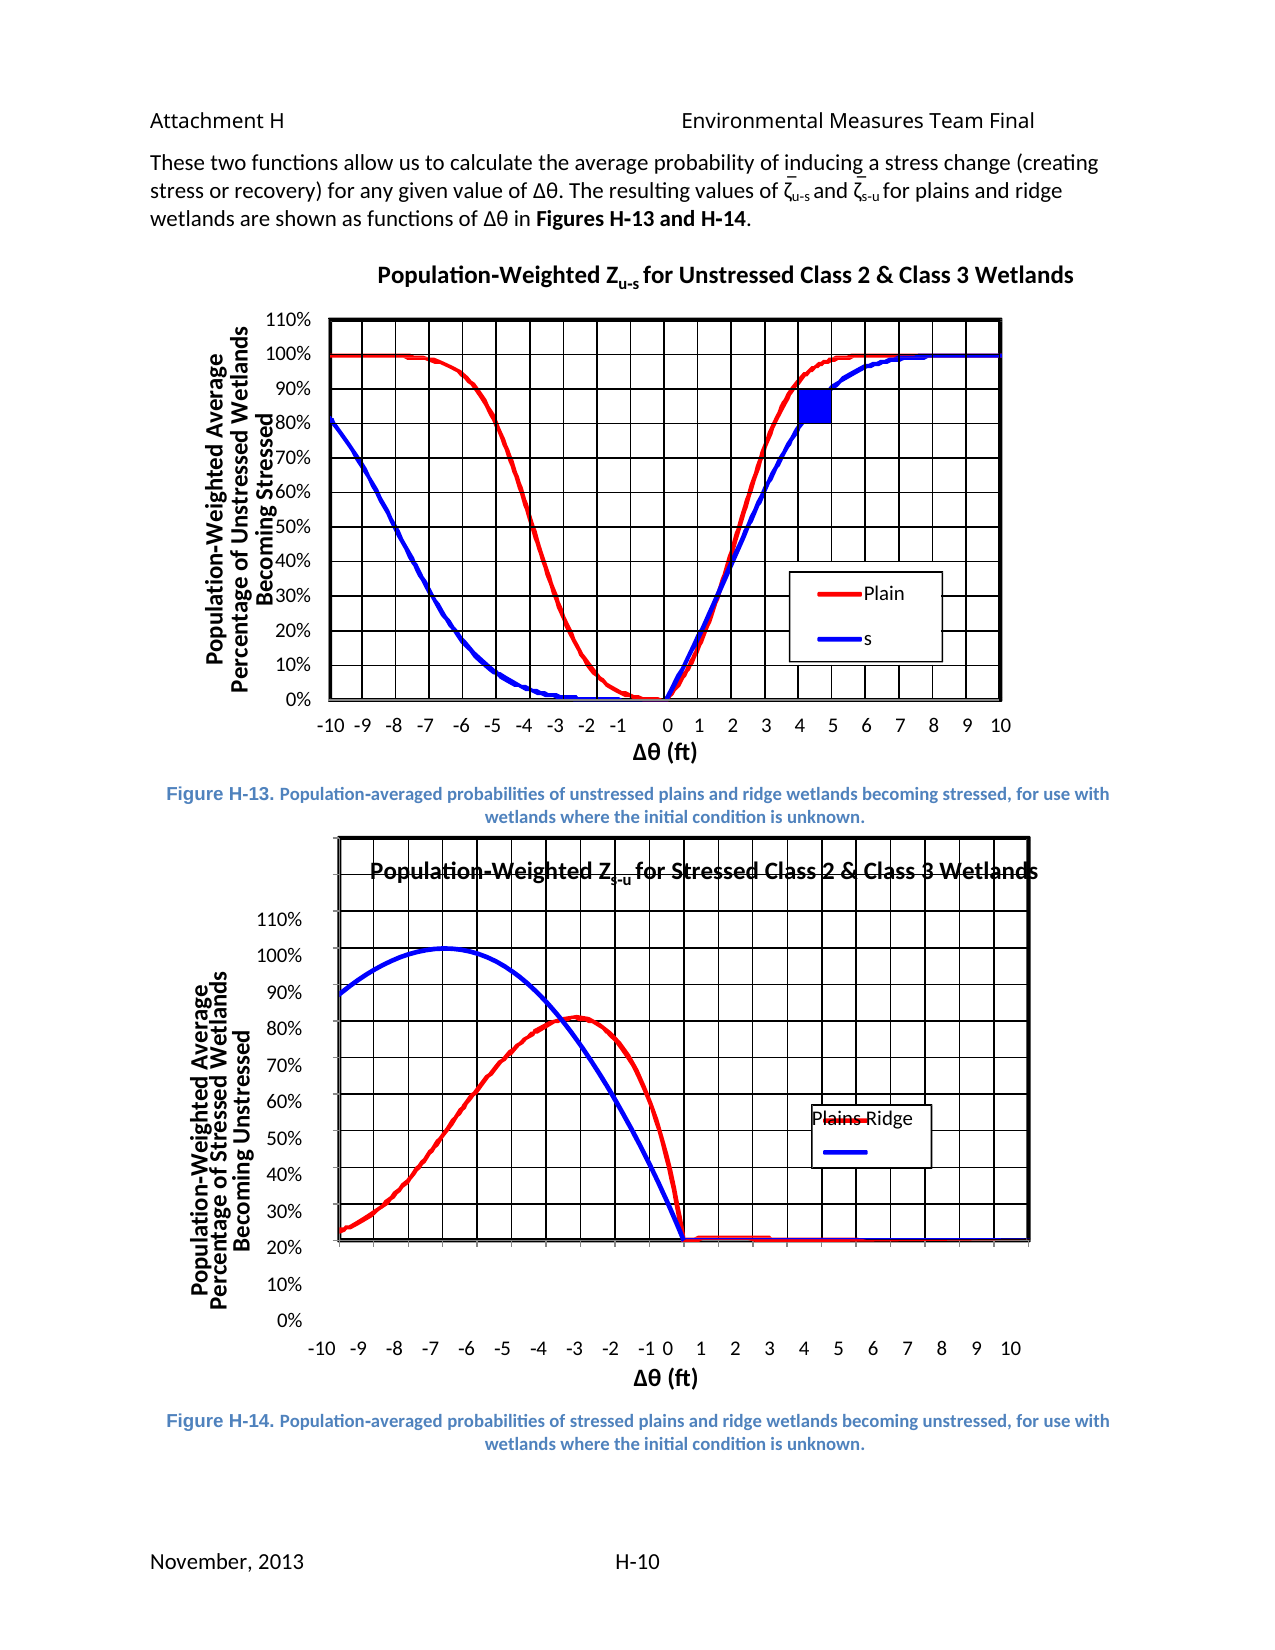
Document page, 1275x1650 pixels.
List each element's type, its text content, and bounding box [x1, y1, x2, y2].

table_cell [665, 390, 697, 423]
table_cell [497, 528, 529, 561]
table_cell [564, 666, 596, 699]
text 30% [137, 1198, 302, 1223]
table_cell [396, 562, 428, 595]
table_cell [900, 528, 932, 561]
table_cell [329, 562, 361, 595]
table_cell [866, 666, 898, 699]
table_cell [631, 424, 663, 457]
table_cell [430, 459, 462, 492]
text wetlands where the initial condition is unknown. [484, 805, 1115, 828]
text 30% [137, 582, 311, 608]
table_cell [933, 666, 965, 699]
text These two functions allow us to calculate the average probability of inducing a stress change (creating stress or recovery) for any given value of Δθ. The resulting values of ζ̅u‐s and ζ̅s‐u for plains and ridge wetlands are shown as functions of Δθ in Figures H‐13 and H‐14. [150, 148, 1115, 232]
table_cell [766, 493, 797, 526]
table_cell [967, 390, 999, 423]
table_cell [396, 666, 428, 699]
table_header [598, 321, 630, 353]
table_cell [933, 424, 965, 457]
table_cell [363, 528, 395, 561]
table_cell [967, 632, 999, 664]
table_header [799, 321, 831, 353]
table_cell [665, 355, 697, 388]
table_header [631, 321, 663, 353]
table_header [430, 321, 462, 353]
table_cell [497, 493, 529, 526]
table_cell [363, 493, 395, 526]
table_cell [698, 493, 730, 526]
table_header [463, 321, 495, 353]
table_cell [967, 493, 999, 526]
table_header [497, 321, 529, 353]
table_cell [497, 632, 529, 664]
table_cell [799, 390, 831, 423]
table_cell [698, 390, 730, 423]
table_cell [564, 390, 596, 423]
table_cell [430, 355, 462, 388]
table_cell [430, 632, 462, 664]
text 110% [137, 906, 302, 931]
text 0% [137, 1308, 302, 1333]
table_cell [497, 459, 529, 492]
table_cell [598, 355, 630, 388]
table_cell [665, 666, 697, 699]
text 50% [137, 513, 311, 538]
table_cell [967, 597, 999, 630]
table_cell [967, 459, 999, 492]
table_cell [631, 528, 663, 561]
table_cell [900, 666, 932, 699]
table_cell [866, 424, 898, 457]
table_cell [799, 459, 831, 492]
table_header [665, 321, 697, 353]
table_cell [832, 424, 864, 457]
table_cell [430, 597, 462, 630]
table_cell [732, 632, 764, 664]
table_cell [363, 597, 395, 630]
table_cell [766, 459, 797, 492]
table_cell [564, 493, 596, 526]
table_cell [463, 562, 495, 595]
text 40% [137, 1161, 302, 1187]
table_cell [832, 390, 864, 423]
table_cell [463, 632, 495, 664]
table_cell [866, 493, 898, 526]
subtitle Δθ (ft) [315, 737, 1015, 767]
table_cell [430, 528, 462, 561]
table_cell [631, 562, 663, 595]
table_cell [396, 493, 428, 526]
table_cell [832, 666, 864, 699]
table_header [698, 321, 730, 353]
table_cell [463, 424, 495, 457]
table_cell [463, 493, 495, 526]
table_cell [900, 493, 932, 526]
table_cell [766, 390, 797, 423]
text 10% [137, 1271, 302, 1296]
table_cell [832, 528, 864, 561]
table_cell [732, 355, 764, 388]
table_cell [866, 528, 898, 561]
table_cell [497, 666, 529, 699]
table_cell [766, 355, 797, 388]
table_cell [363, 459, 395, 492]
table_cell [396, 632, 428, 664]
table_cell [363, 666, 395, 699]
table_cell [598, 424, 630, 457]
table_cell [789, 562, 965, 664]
text 100% [137, 942, 302, 968]
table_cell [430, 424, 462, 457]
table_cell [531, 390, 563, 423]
text 0% [137, 686, 311, 711]
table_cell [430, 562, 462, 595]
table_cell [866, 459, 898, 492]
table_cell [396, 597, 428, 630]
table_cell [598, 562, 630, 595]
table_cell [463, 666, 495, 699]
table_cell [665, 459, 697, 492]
text 80% [137, 1015, 302, 1041]
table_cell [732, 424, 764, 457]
text 70% [137, 444, 311, 469]
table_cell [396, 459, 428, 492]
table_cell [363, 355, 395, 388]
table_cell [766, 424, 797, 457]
text 90% [137, 979, 302, 1004]
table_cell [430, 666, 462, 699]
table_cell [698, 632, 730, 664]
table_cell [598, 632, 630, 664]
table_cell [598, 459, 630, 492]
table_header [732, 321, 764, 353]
text 50% [137, 1125, 302, 1150]
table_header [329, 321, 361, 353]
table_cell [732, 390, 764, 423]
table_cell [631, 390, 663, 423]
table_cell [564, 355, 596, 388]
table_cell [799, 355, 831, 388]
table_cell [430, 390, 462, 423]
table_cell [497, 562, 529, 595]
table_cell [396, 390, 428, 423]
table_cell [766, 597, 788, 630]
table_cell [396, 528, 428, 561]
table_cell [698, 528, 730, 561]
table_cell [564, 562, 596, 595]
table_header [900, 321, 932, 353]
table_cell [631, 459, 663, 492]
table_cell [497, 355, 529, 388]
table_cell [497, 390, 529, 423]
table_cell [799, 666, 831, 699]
text ‐10 ‐9 ‐8 ‐7 ‐6 ‐5 ‐4 ‐3 ‐2 ‐1 0 1 2 3 4 5 6 7 8 9 10 [306, 1335, 1023, 1361]
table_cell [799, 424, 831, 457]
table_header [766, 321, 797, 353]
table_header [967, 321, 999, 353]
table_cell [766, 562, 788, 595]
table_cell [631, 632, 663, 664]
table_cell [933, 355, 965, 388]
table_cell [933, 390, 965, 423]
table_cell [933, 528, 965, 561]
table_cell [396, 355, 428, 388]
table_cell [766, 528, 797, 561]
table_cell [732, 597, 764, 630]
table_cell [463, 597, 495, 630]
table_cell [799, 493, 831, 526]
subtitle Δθ (ft) [306, 1363, 1026, 1393]
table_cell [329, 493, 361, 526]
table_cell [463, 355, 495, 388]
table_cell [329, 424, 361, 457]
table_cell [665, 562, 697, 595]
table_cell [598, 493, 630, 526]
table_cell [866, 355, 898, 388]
text 40% [137, 548, 311, 573]
text 20% [137, 617, 311, 642]
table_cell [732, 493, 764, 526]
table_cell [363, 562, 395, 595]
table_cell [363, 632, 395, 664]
text wetlands where the initial condition is unknown. [484, 1432, 1115, 1455]
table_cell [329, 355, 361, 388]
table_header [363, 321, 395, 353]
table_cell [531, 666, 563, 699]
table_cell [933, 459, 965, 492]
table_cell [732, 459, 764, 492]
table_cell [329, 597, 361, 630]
text 80% [137, 409, 311, 435]
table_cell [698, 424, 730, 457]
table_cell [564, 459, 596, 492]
text Figure H-13. Population‐averaged probabilities of unstressed plains and ridge wetlands becoming stressed, for use with [166, 782, 1115, 805]
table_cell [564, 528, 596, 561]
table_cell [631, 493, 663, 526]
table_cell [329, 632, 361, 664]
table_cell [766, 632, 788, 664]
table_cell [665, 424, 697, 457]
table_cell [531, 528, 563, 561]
subtitle Population‐Weighted Zu‐s for Unstressed Class 2 & Class 3 Wetlands [377, 259, 1275, 294]
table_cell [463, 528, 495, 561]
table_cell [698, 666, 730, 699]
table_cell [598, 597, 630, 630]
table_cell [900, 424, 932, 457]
text Figure H-14. Population‐averaged probabilities of stressed plains and ridge wetlands becoming unstressed, for use with [166, 1409, 1115, 1432]
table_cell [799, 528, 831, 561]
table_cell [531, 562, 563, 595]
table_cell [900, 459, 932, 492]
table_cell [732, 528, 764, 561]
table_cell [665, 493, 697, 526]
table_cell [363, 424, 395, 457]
text 60% [137, 478, 311, 504]
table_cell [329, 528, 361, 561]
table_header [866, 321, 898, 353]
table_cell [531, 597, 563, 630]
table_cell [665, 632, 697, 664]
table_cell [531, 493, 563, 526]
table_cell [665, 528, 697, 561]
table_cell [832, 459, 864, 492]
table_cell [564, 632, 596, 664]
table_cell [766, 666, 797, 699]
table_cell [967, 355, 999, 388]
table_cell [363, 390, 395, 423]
text 90% [137, 375, 311, 400]
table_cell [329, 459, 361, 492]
text 20% [137, 1234, 302, 1260]
text 110% [137, 306, 311, 331]
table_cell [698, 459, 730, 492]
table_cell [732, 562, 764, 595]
text 70% [137, 1052, 302, 1077]
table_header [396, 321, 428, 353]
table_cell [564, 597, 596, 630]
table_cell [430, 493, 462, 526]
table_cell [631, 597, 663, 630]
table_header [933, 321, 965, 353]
text 100% [137, 340, 311, 366]
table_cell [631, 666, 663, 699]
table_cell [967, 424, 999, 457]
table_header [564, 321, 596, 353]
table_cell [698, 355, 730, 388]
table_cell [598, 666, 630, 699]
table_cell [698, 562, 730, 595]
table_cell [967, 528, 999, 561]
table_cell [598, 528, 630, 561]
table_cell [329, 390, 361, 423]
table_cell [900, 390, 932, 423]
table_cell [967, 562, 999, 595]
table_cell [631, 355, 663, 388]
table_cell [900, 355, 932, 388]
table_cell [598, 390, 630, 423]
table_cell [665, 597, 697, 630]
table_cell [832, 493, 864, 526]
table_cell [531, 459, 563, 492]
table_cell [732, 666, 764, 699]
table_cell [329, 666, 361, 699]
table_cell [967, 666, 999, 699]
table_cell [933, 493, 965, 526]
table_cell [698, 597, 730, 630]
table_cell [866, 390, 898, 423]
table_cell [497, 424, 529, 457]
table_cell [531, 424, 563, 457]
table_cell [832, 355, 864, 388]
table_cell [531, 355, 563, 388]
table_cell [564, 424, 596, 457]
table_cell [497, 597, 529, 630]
text ‐10 ‐9 ‐8 ‐7 ‐6 ‐5 ‐4 ‐3 ‐2 ‐1 0 1 2 3 4 5 6 7 8 9 10 [315, 713, 1012, 737]
subtitle Population‐Weighted Zs‐u for Stressed Class 2 & Class 3 Wetlands [370, 855, 1275, 890]
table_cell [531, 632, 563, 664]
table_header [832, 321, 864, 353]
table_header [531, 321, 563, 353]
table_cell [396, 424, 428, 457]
text 10% [137, 651, 311, 677]
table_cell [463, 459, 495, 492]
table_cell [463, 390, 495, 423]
text 60% [137, 1088, 302, 1114]
